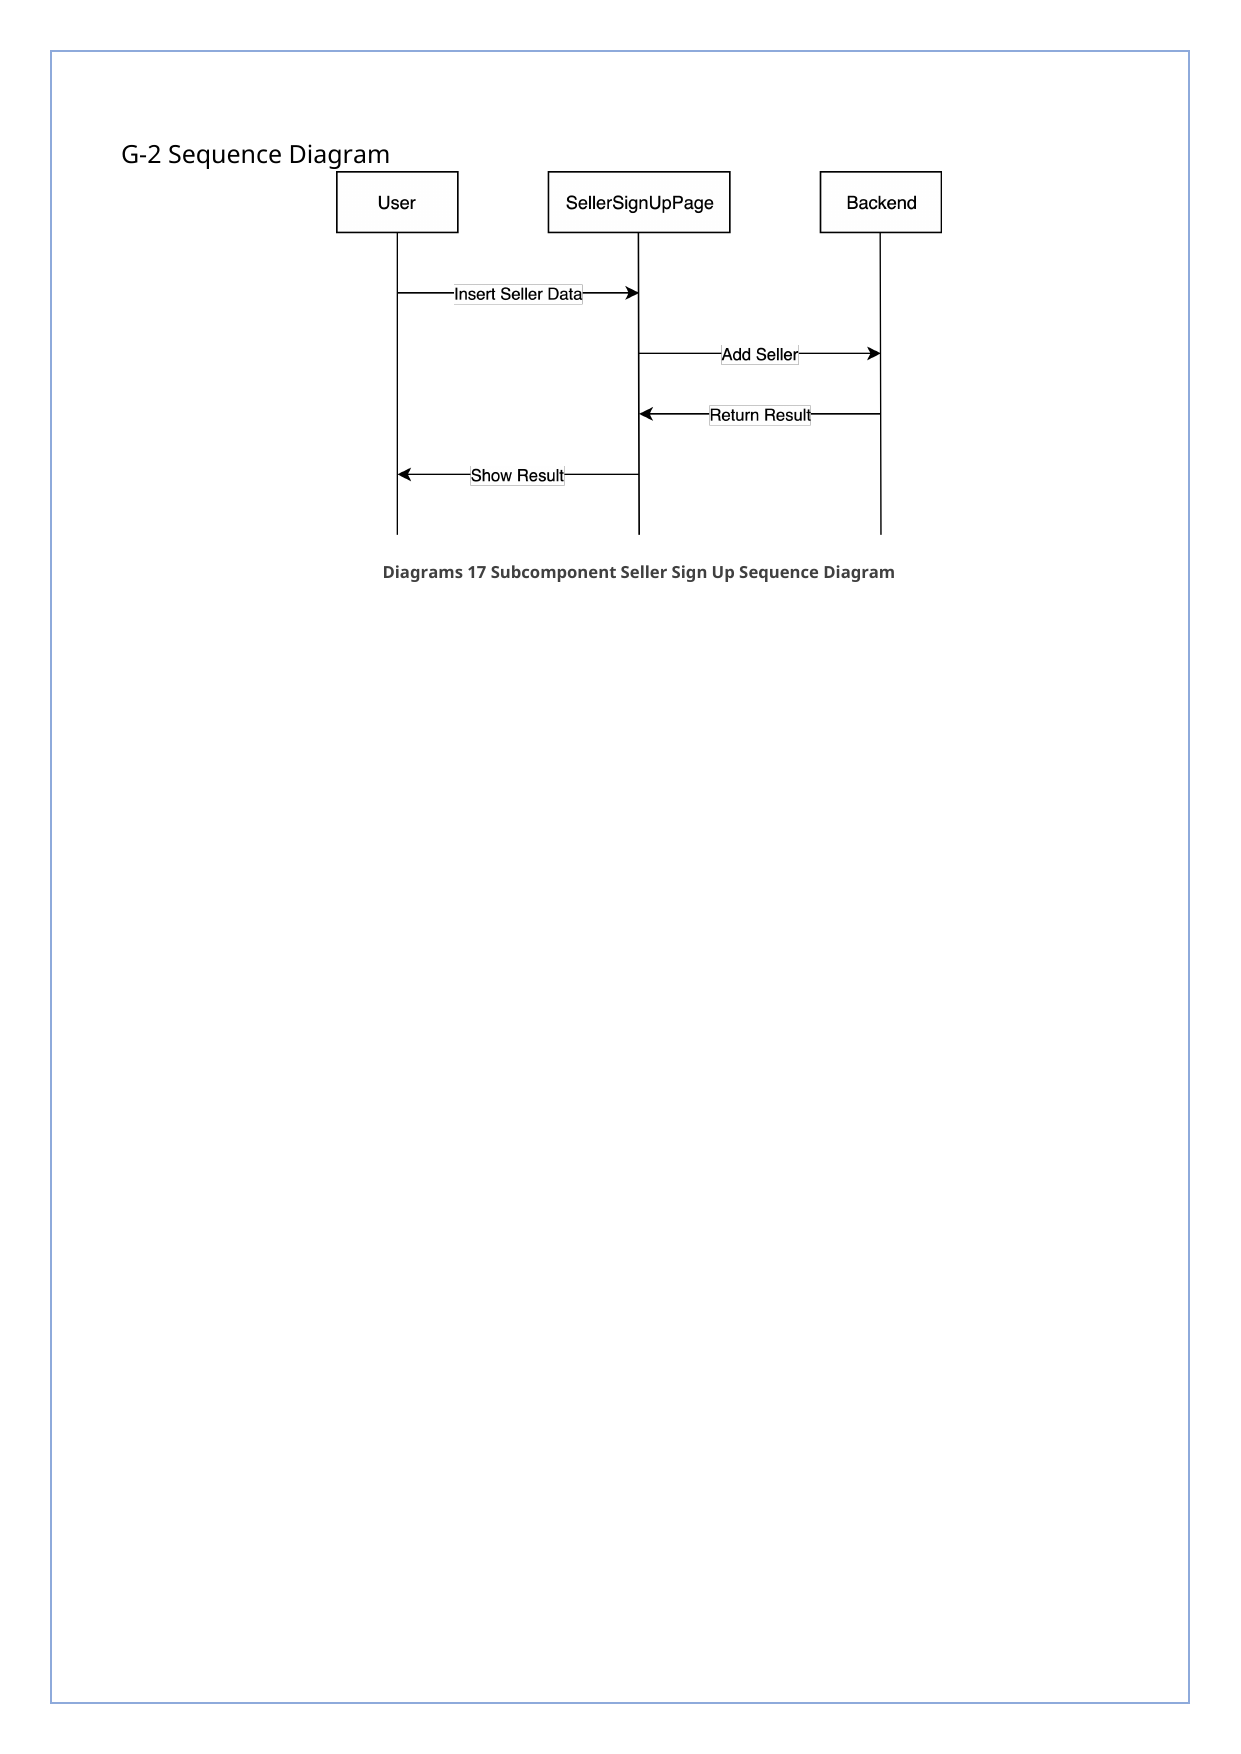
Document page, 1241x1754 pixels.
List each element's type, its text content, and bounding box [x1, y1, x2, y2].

picture [336, 171, 942, 537]
text Diagrams 17 Subcomponent Seller Sign Up Sequence Diagram [121, 560, 1157, 583]
subtitle G-2 Sequence Diagram [121, 137, 1157, 171]
